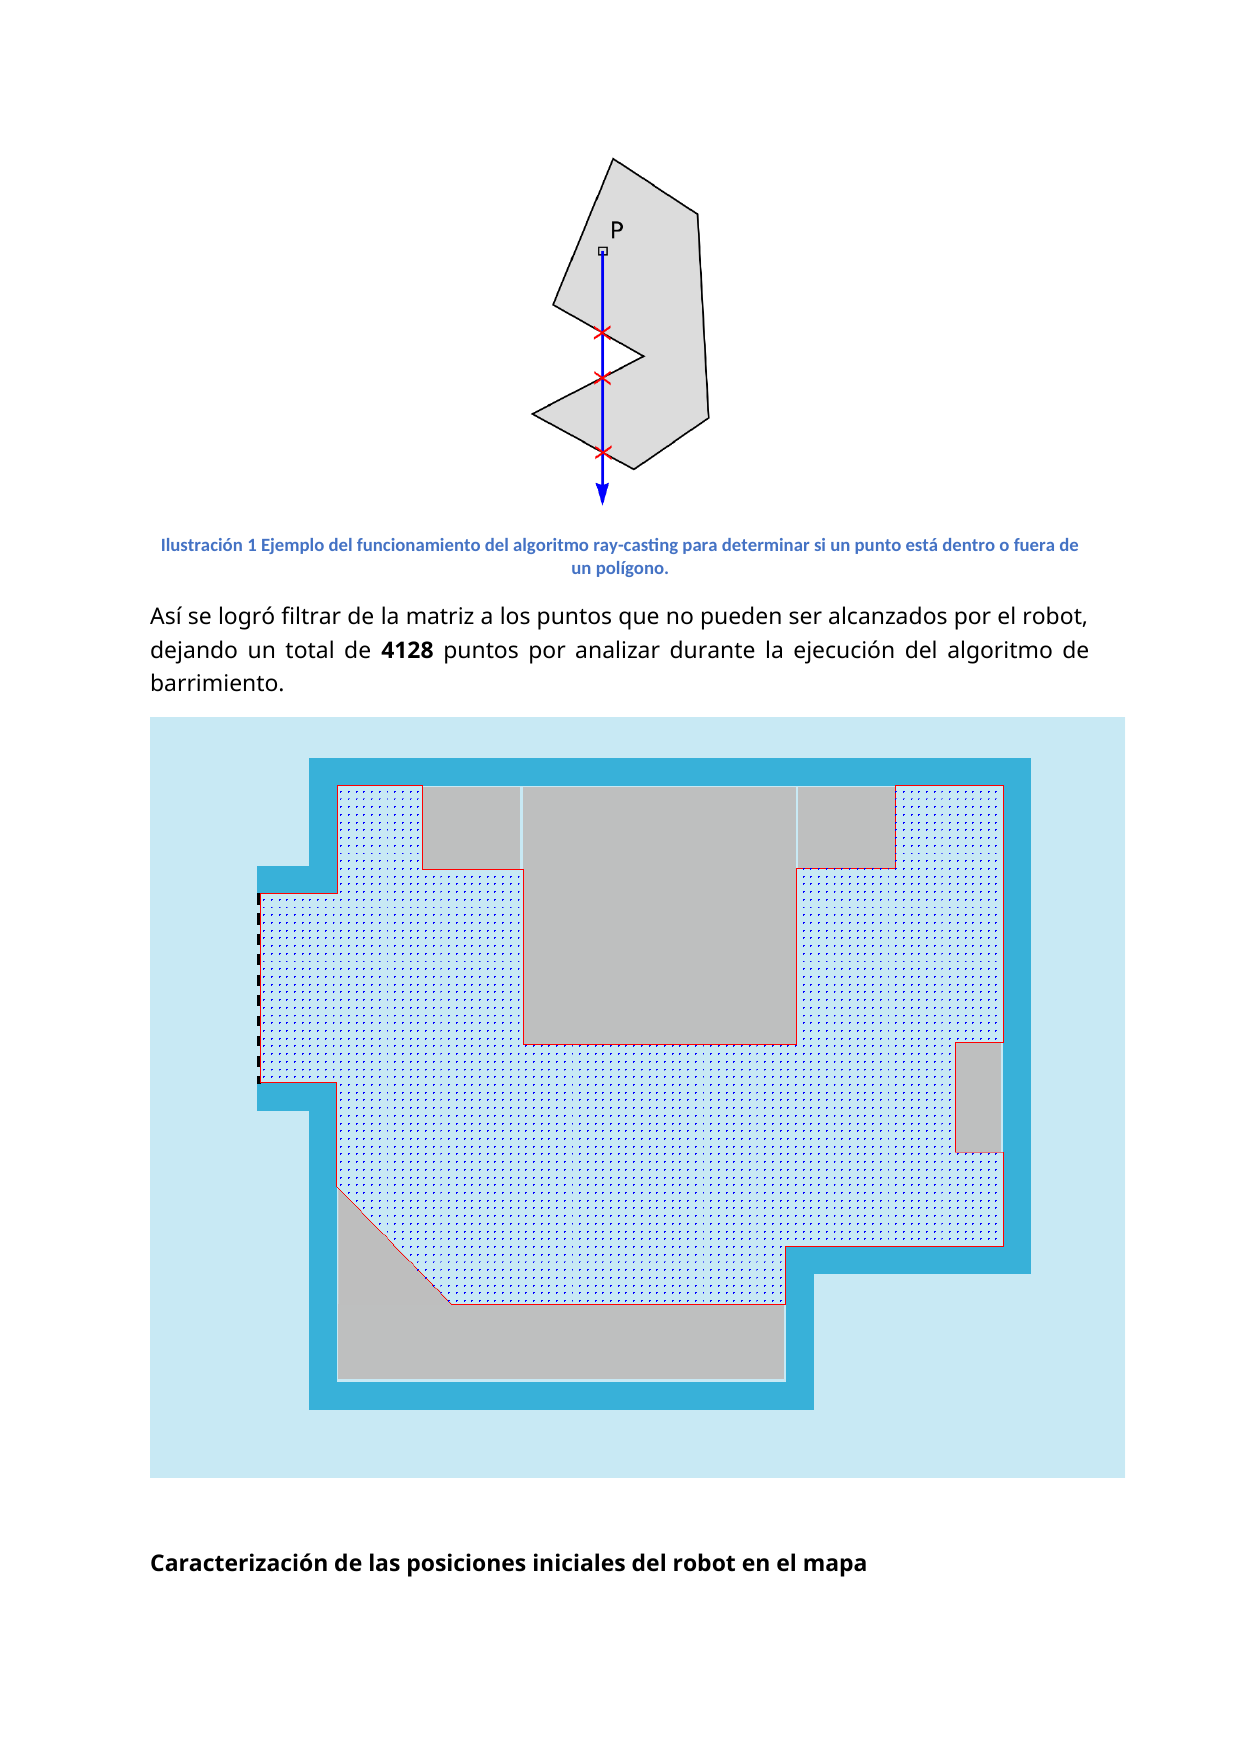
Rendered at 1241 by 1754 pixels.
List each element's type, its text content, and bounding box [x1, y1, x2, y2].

text Así se logró filtrar de la matriz a los puntos que no pueden ser alcanzados por el robot, dejando un total de 4128 puntos por analizar durante la ejecución del algoritmo de barrimiento. [150, 600, 1090, 698]
text Caracterización de las posiciones iniciales del robot en el mapa [150, 1547, 1090, 1579]
picture [526, 150, 715, 515]
text Ilustración 1 Ejemplo del funcionamiento del algoritmo ray-casting para determinar si un punto está dentro o fuera de un polígono. [150, 533, 1090, 579]
picture [150, 717, 1125, 1479]
